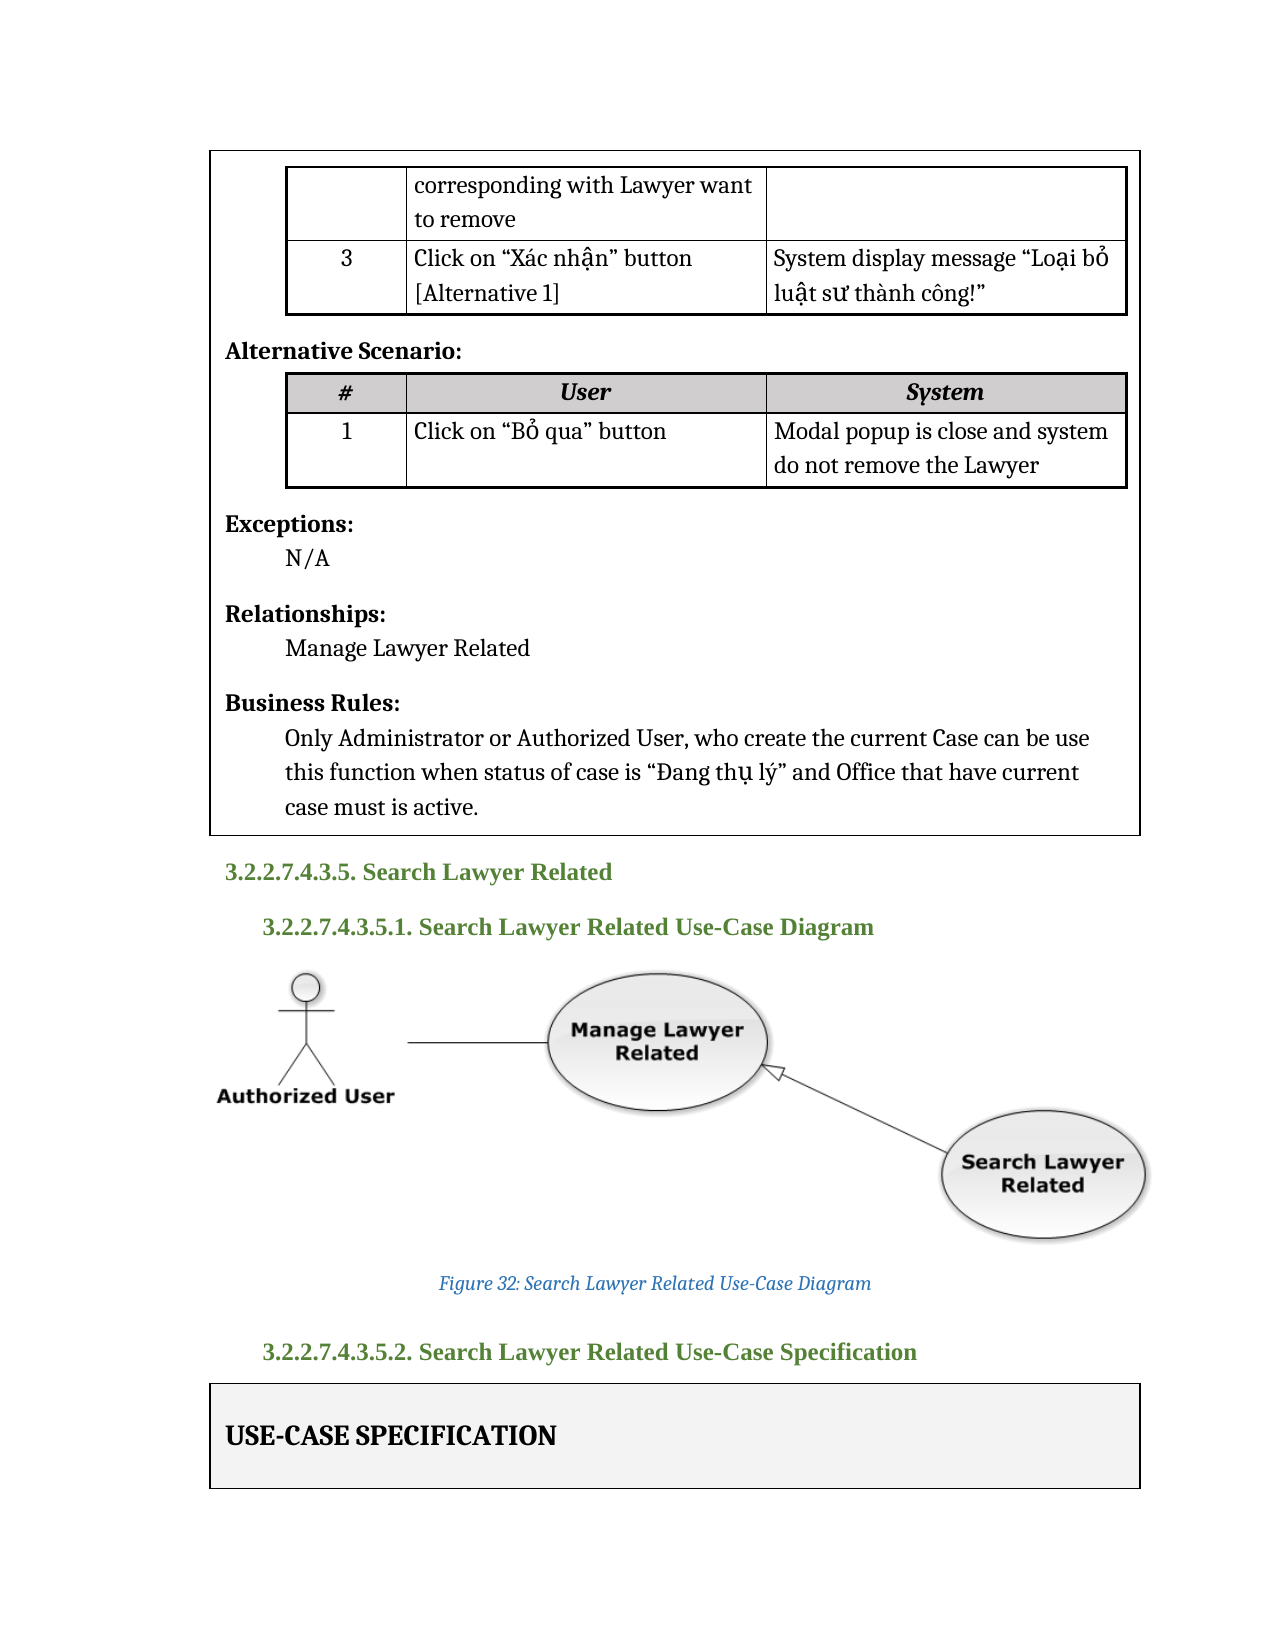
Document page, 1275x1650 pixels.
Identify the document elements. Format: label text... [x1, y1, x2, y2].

table_header USE-CASE SPECIFICATION [211, 1384, 1139, 1488]
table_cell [211, 151, 1139, 835]
subtitle Search Lawyer Related [225, 857, 1125, 885]
picture [187, 956, 1163, 1256]
subtitle Search Lawyer Related Use-Case Diagram [262, 912, 1125, 941]
subtitle Search Lawyer Related Use-Case Specification [262, 1337, 1125, 1366]
